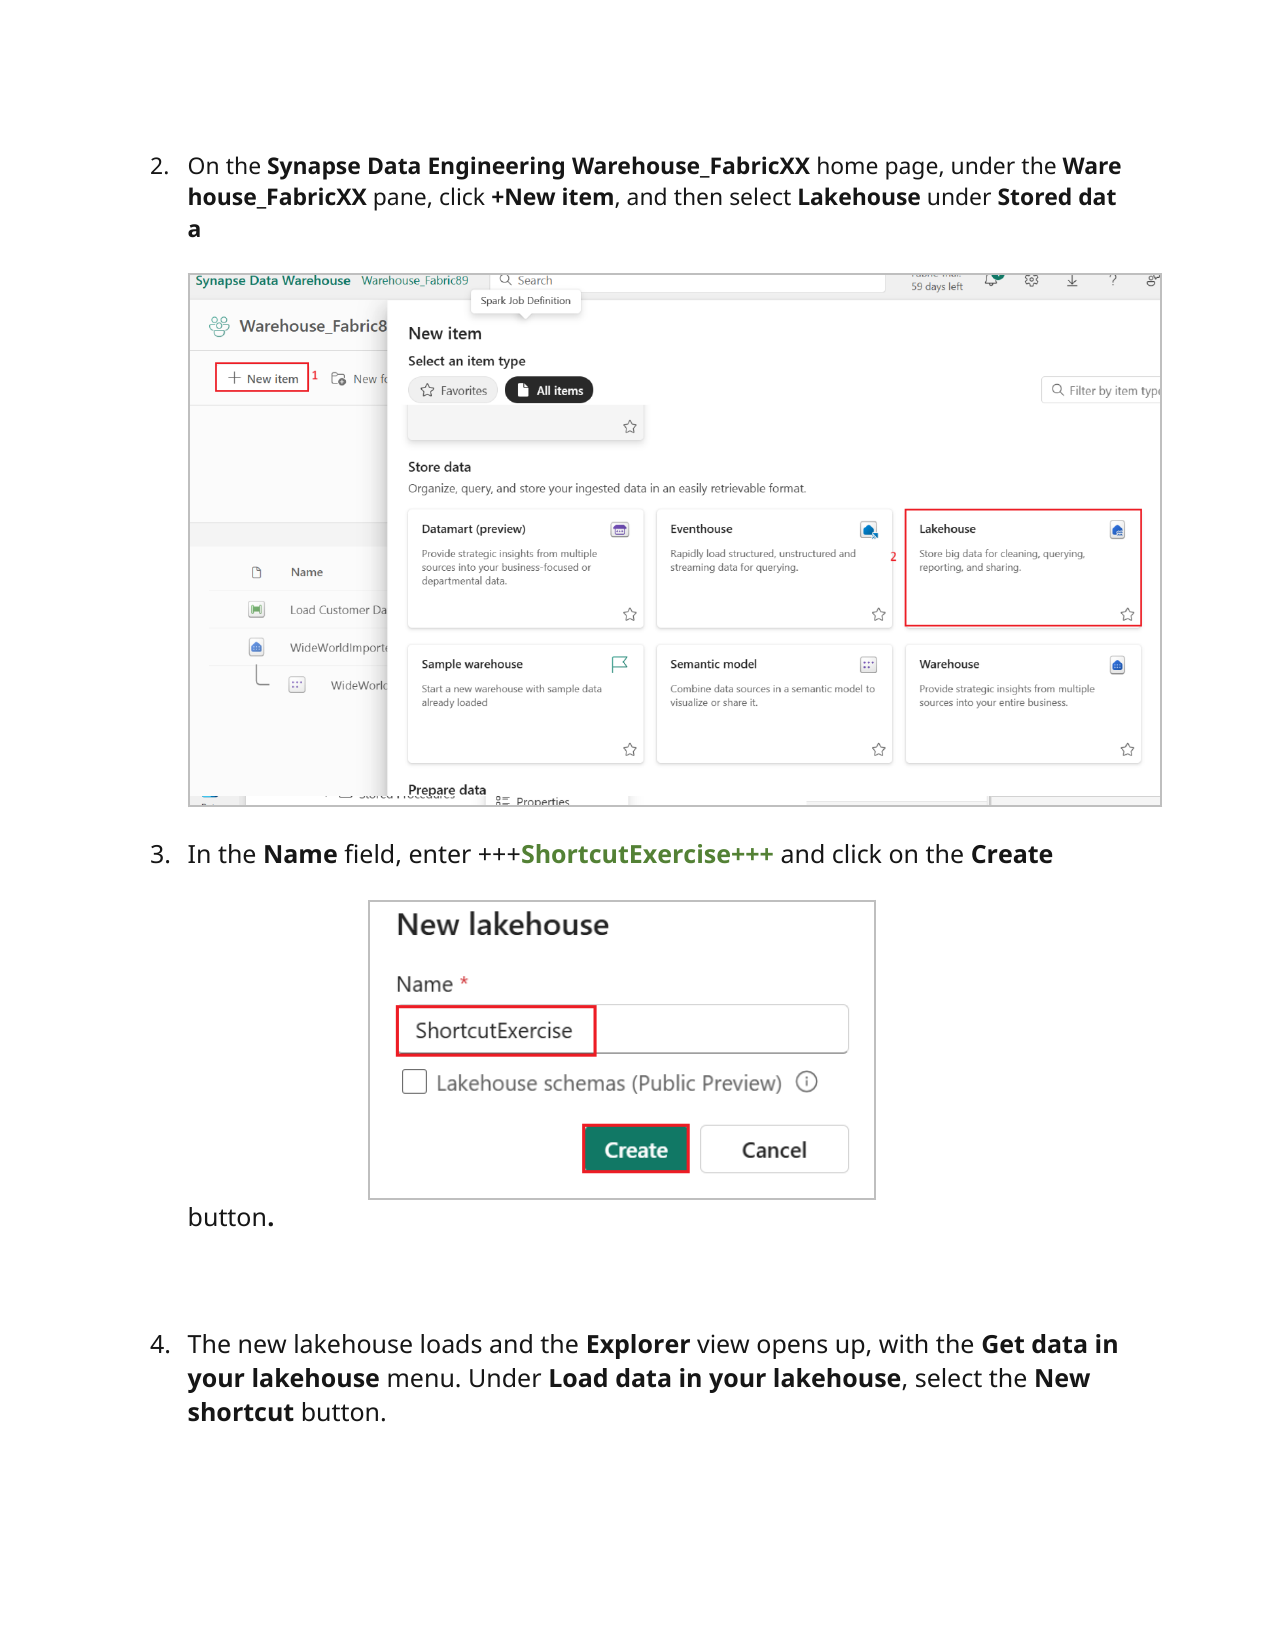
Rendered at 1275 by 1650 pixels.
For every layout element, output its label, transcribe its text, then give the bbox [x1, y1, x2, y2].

picture [190, 275, 1160, 805]
picture [370, 902, 874, 1198]
list The new lakehouse loads and the Explorer view opens up, with the Get data in your lakehouse menu. Under Load data in your lakehouse, select the New shortcut button. [150, 1326, 1125, 1428]
list On the Synapse Data Engineering Warehouse_FabricXX home page, under the Warehouse_FabricXX pane, click +New item, and then select Lakehouse under Stored data [150, 150, 1125, 244]
